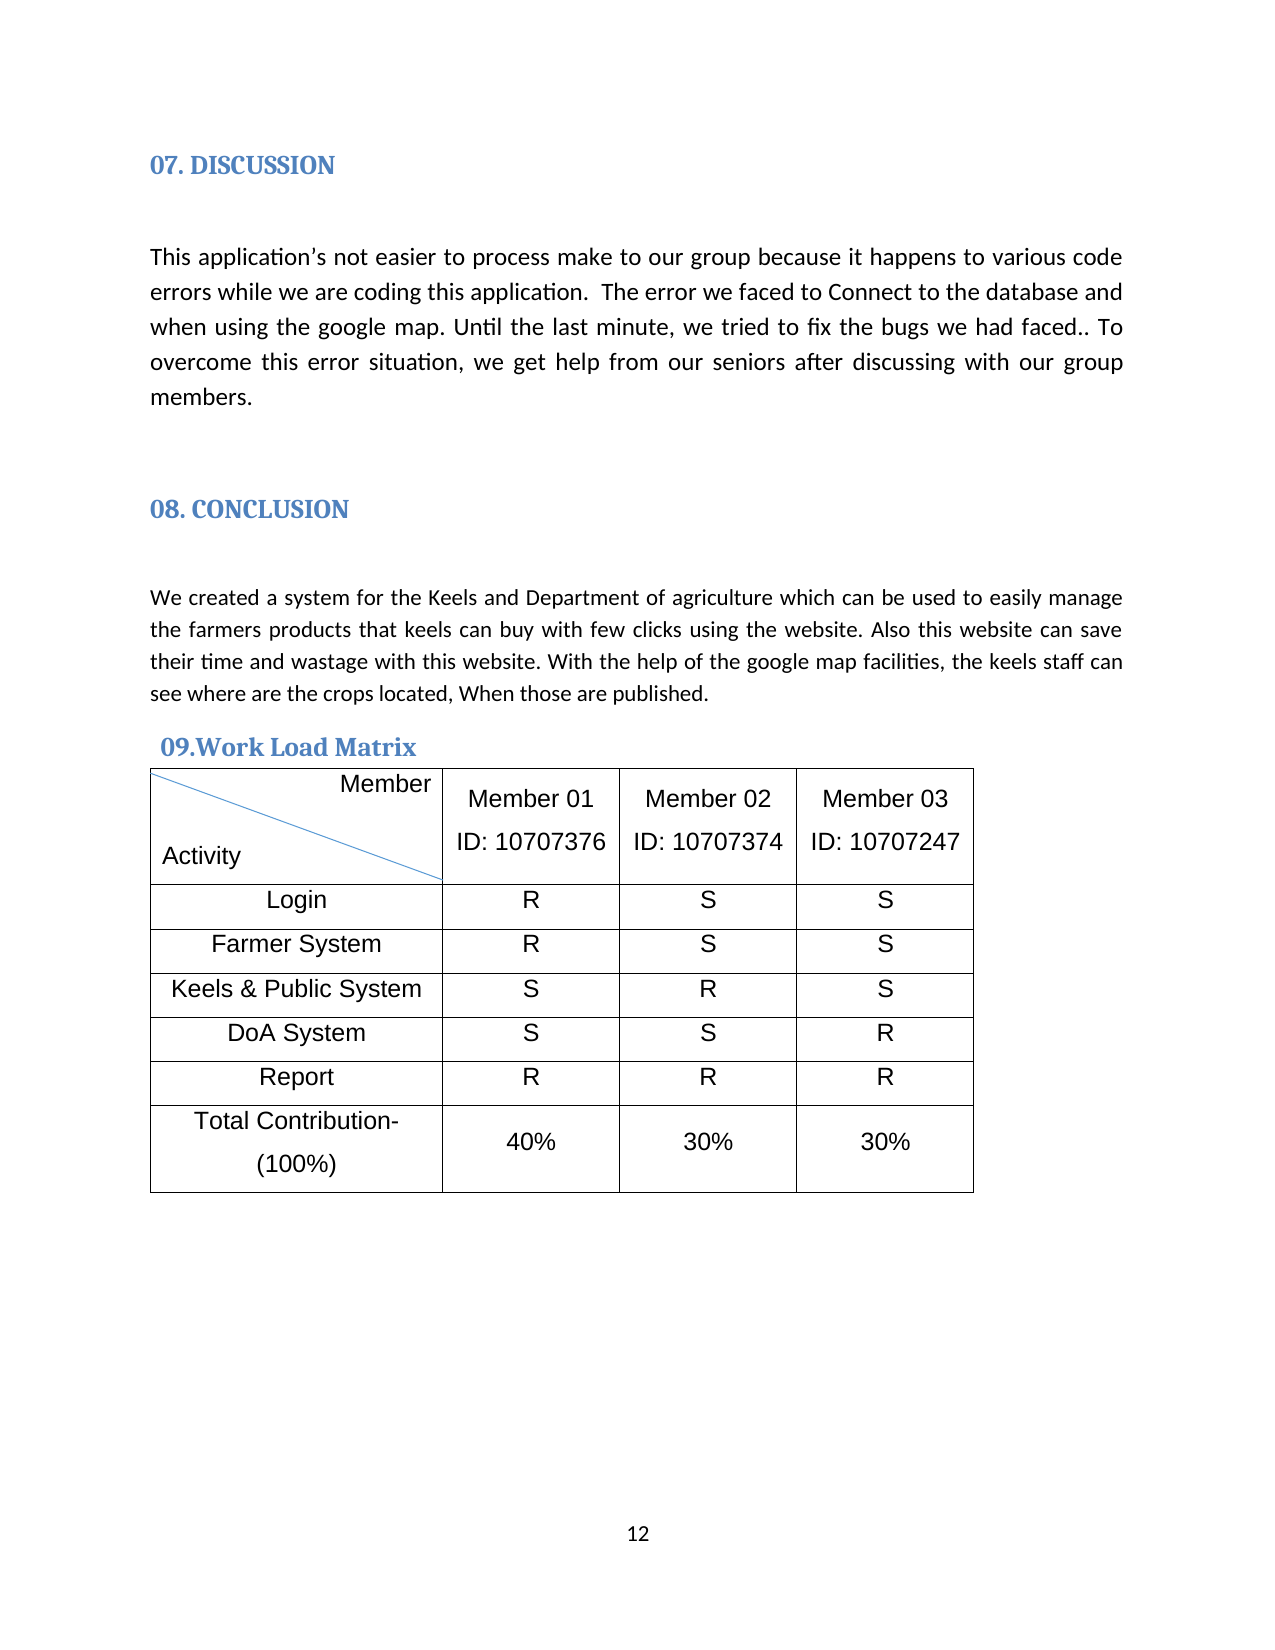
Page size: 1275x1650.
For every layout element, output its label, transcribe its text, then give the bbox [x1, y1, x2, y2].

table_cell R [620, 974, 796, 1017]
table_cell Report [151, 1062, 442, 1105]
table_cell R [443, 930, 619, 972]
table_cell 30% [797, 1106, 973, 1192]
subtitle 09.Work Load Matrix [150, 732, 1125, 763]
table_cell S [797, 930, 973, 972]
table_cell S [443, 1018, 619, 1061]
table_cell Login [151, 885, 442, 928]
table_cell DoA System [151, 1018, 442, 1061]
table_cell S [620, 885, 796, 928]
table_cell R [443, 885, 619, 928]
table_cell S [620, 1018, 796, 1061]
table_header Member Activity [151, 775, 442, 884]
table_cell R [443, 1062, 619, 1105]
table_header Member 02 ID: 10707374 [620, 769, 796, 884]
subtitle 07. DISCUSSION [150, 150, 1125, 181]
table_cell 40% [443, 1106, 619, 1192]
table_cell Total Contribution- (100%) [151, 1106, 442, 1192]
table_cell R [797, 1062, 973, 1105]
table_cell S [797, 885, 973, 928]
subtitle 08. CONCLUSION [150, 494, 1125, 525]
table_cell R [797, 1018, 973, 1061]
text We created a system for the Keels and Department of agriculture which can be used to easily manage the farmers products that keels can buy with few clicks using the website. Also this website can save their time and wastage with this website. With the help of the google map facilities, the keels staff can see where are the crops located, When those are published. [150, 583, 1125, 707]
table_header Member 03 ID: 10707247 [797, 769, 973, 884]
table_header Member Activity [151, 769, 442, 878]
table_cell S [620, 930, 796, 972]
table_cell Keels & Public System [151, 974, 442, 1017]
table_cell S [443, 974, 619, 1017]
table_cell S [797, 974, 973, 1017]
table_header Member 01 ID: 10707376 [443, 769, 619, 884]
text This application’s not easier to process make to our group because it happens to various code errors while we are coding this application. The error we faced to Connect to the database and when using the google map. Until the last minute, we tried to fix the bugs we had faced.. To overcome this error situation, we get help from our seniors after discussing with our group members. [150, 242, 1125, 412]
table_cell 30% [620, 1106, 796, 1192]
table_cell R [620, 1062, 796, 1105]
table_cell Farmer System [151, 930, 442, 972]
